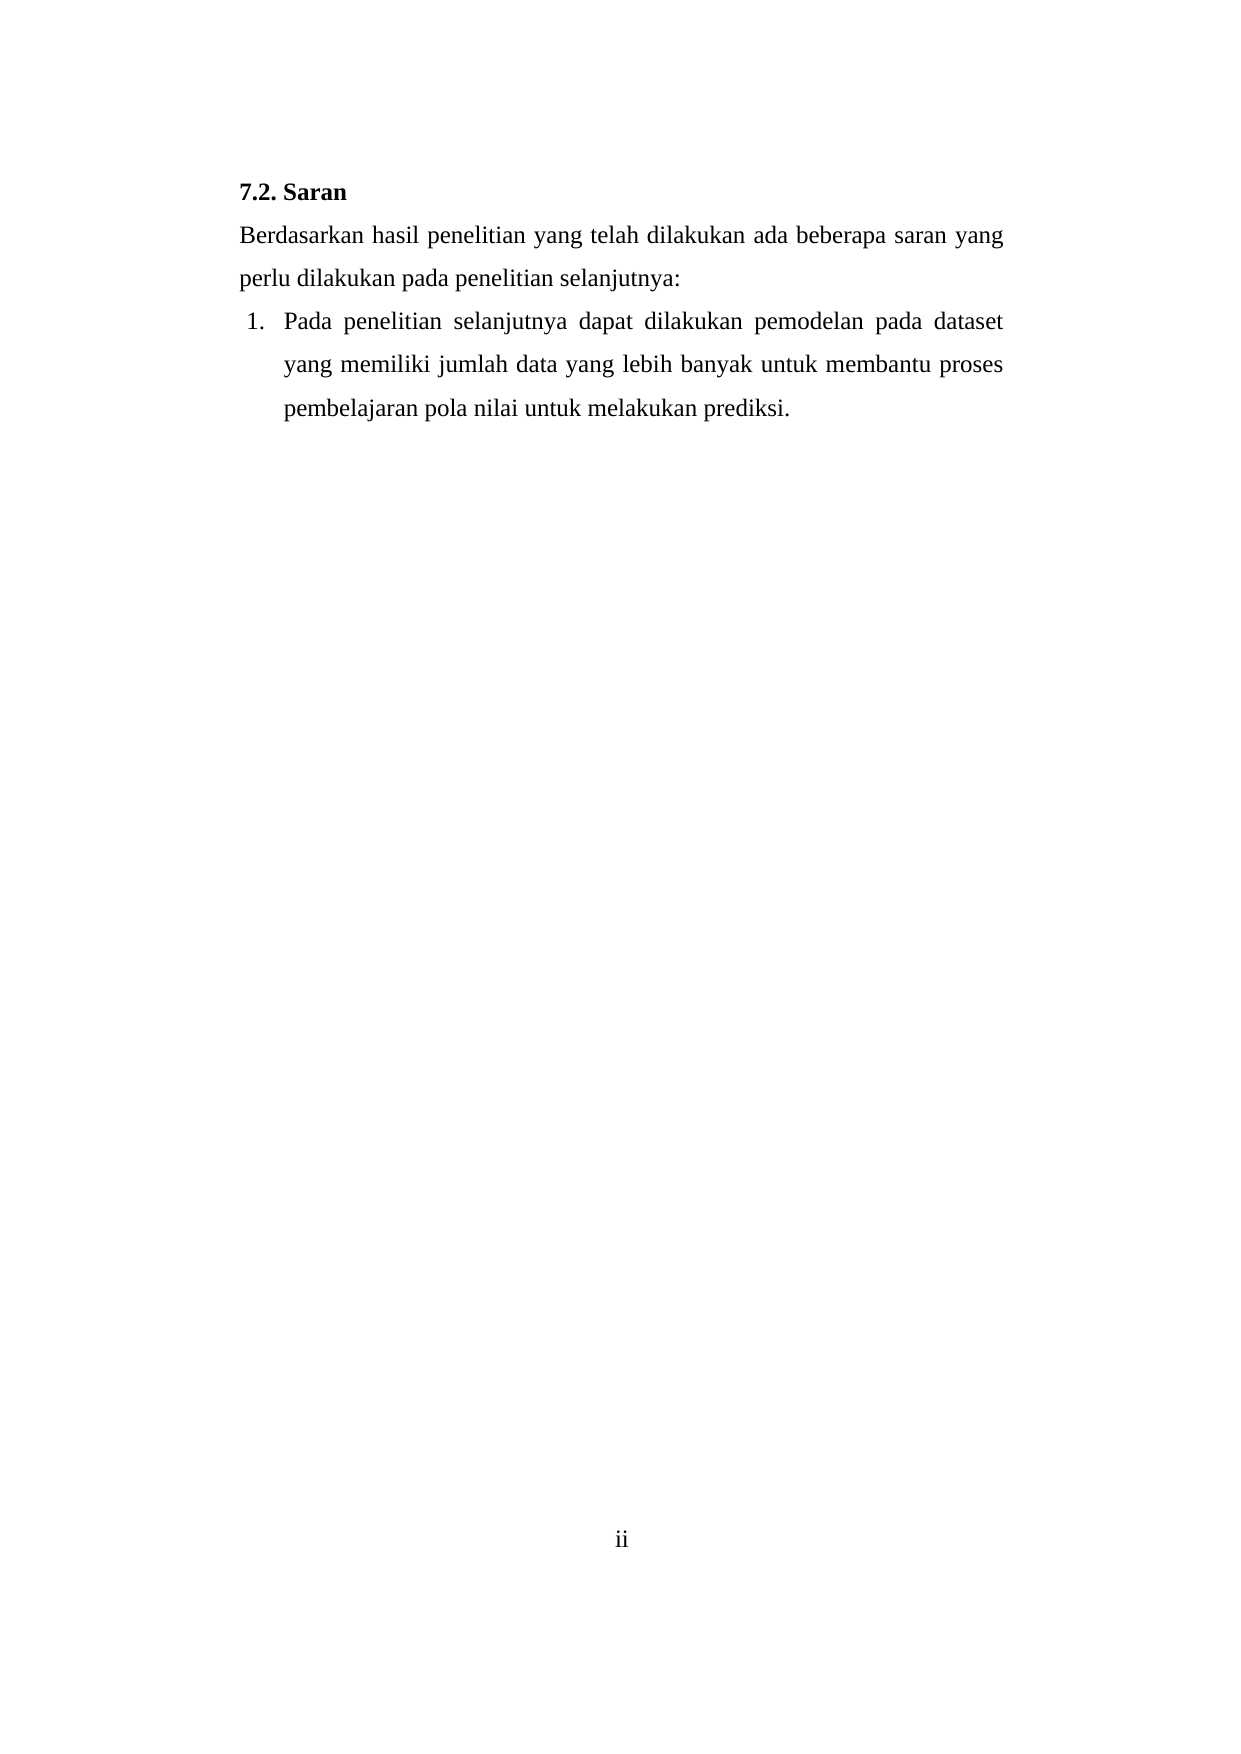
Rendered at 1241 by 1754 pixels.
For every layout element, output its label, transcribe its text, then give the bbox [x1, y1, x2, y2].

subtitle 7.2. Saran [239, 177, 1004, 206]
text Berdasarkan hasil penelitian yang telah dilakukan ada beberapa saran yang perlu dilakukan pada penelitian selanjutnya: [239, 220, 1004, 292]
list Pada penelitian selanjutnya dapat dilakukan pemodelan pada dataset yang memiliki jumlah data yang lebih banyak untuk membantu proses pembelajaran pola nilai untuk melakukan prediksi. [246, 306, 1004, 421]
